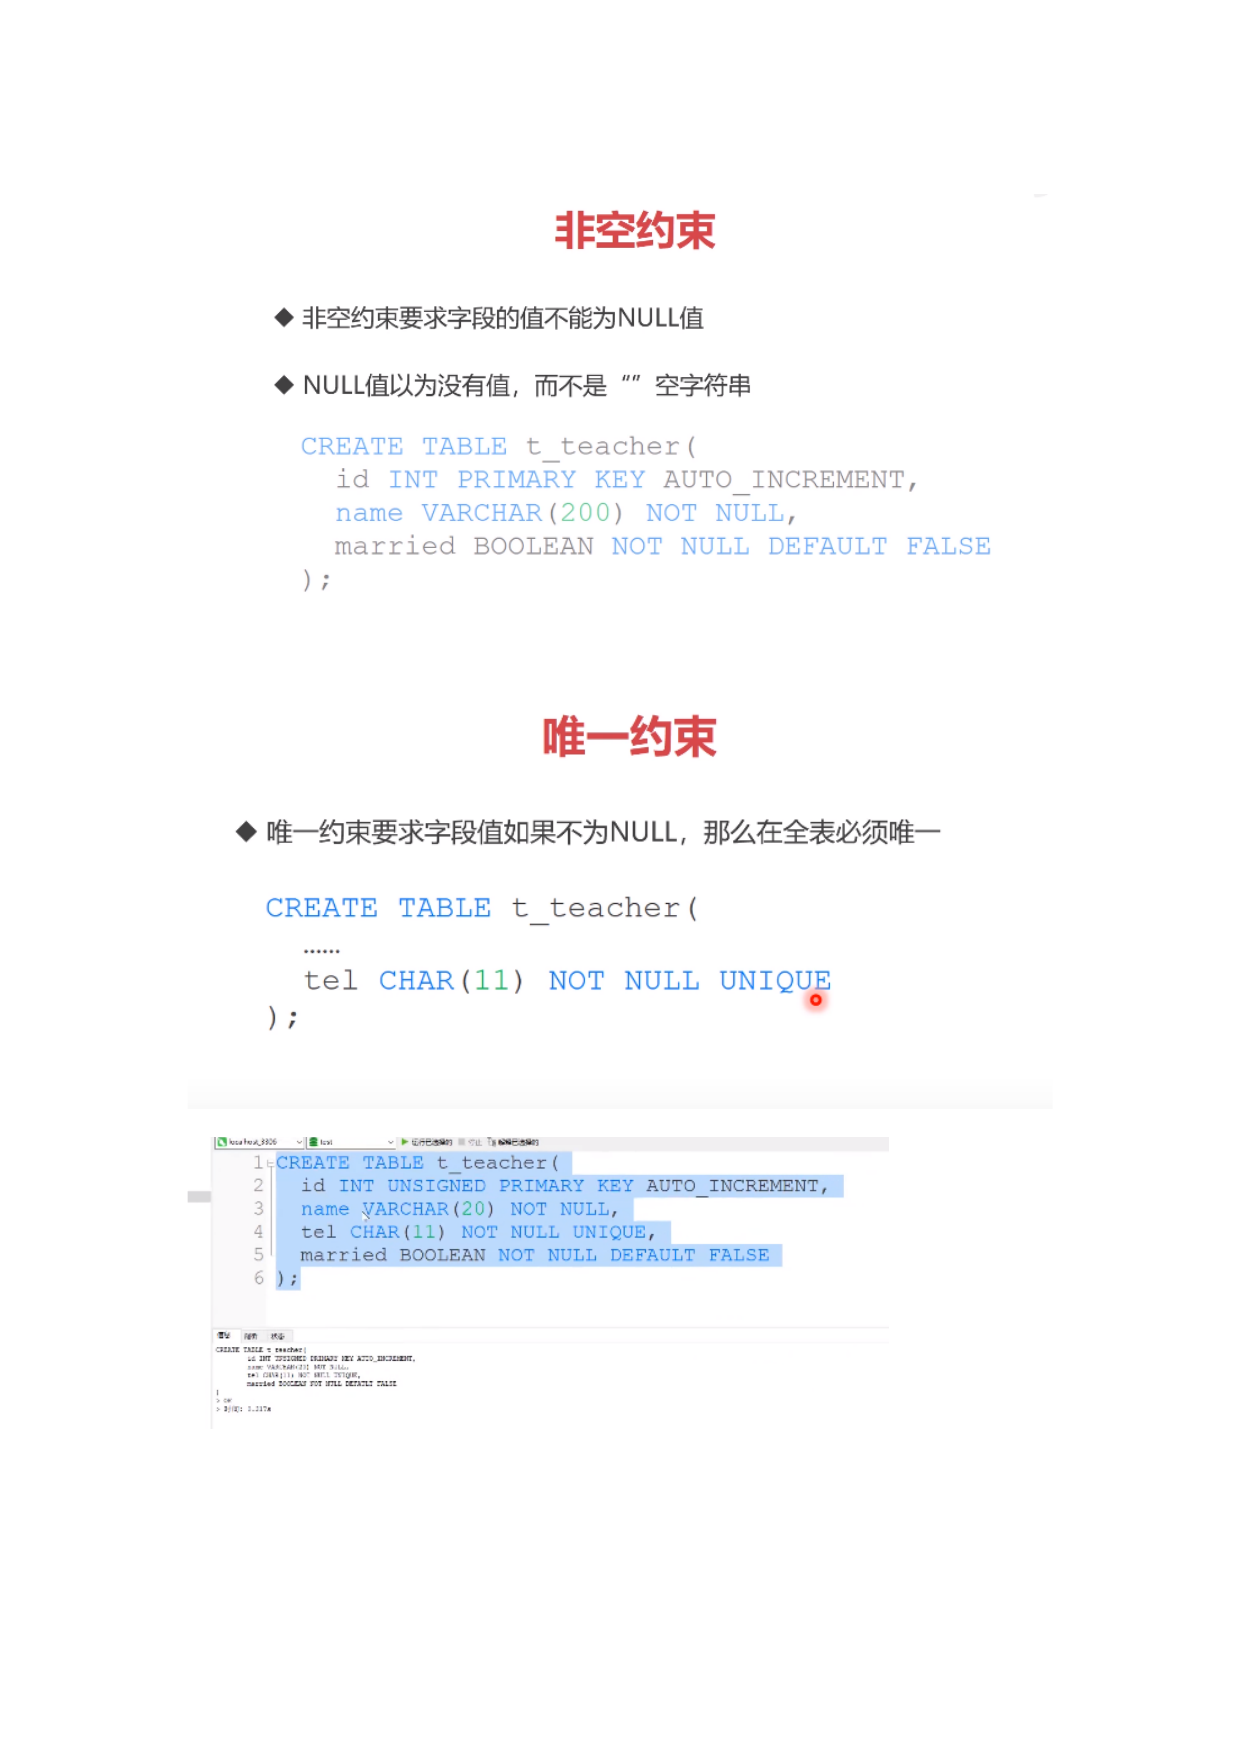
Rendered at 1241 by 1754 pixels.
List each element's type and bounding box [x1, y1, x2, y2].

picture [187, 682, 1053, 1109]
picture [187, 1137, 889, 1429]
picture [187, 194, 1052, 648]
